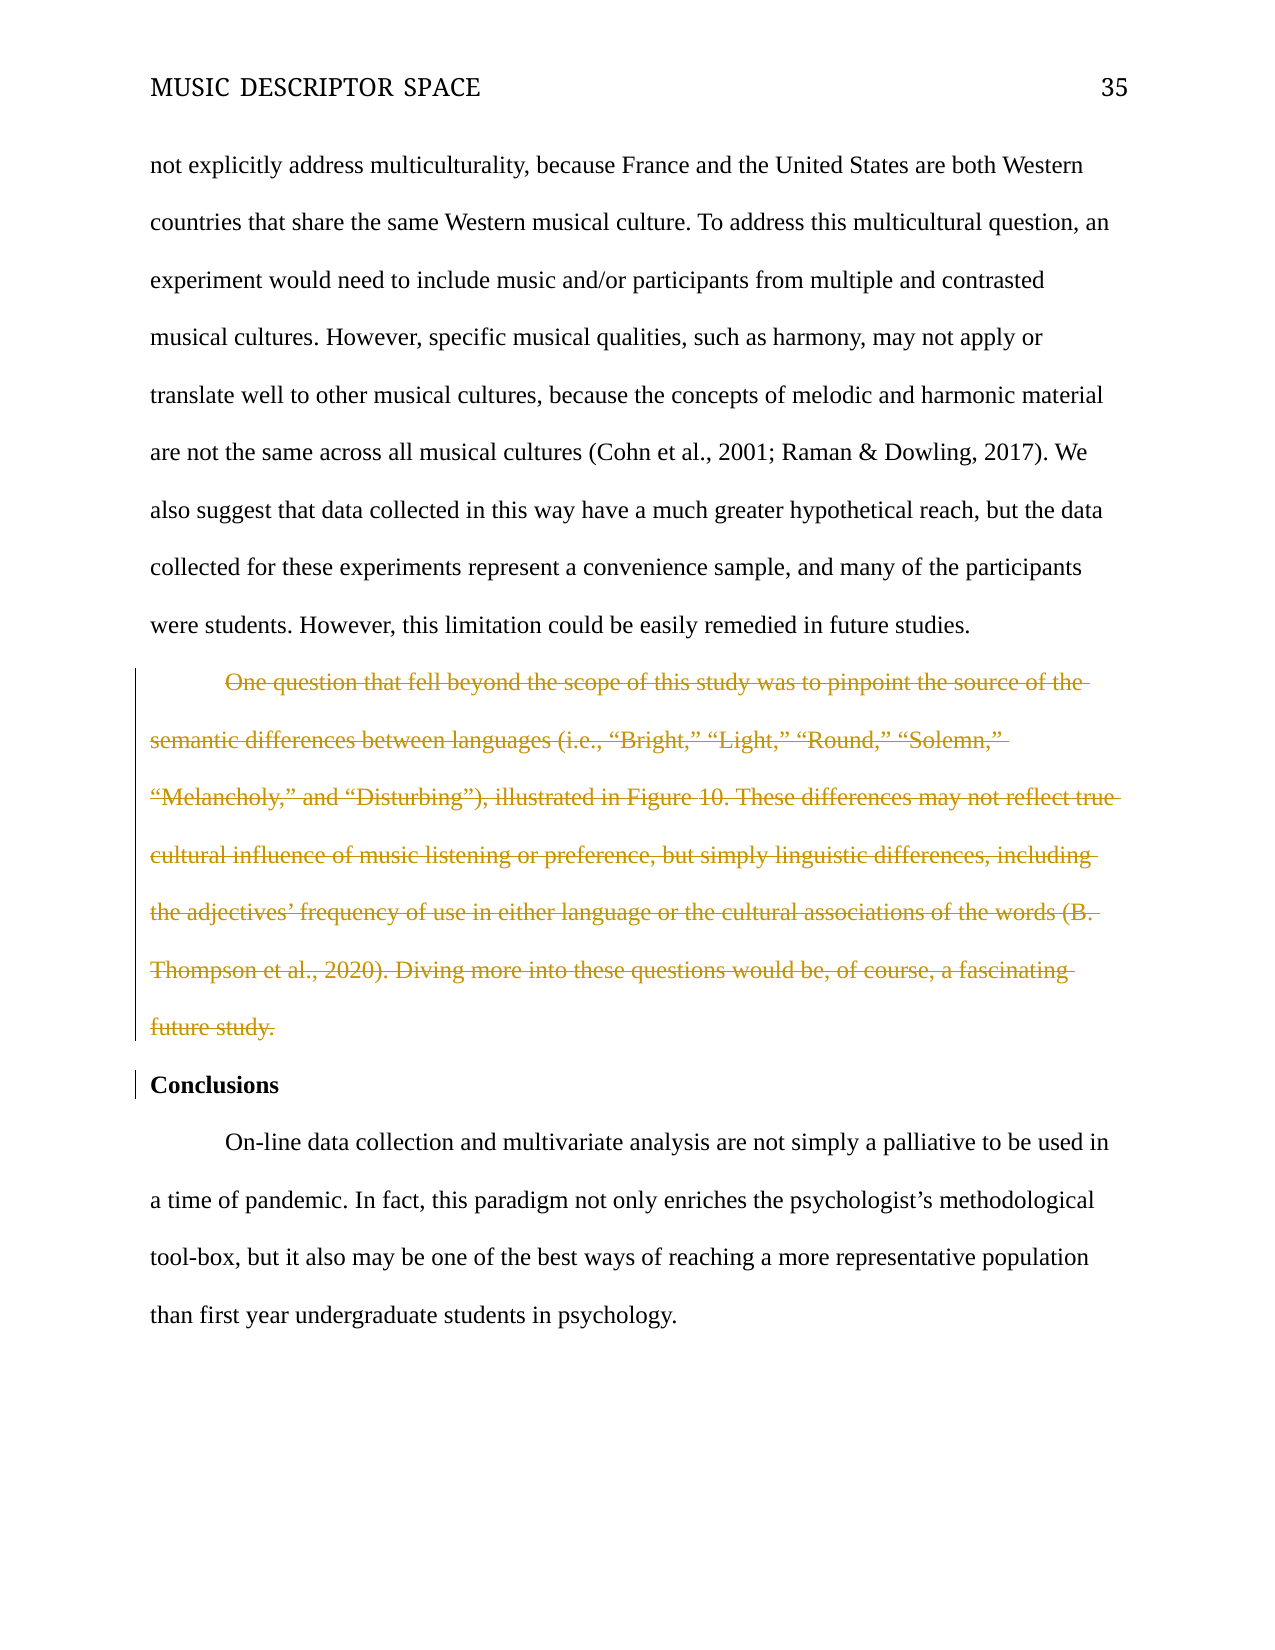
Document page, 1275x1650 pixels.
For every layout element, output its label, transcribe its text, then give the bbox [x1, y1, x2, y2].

subtitle Conclusions [150, 1070, 1125, 1099]
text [150, 150, 1125, 639]
text On-line data collection and multivariate analysis are not simply a palliative to be used in a time of pandemic. In fact, this paradigm not only enriches the psychologist’s methodological tool-box, but it also may be one of the best ways of reaching a more representative population than first year undergraduate students in psychology. [150, 1127, 1125, 1329]
